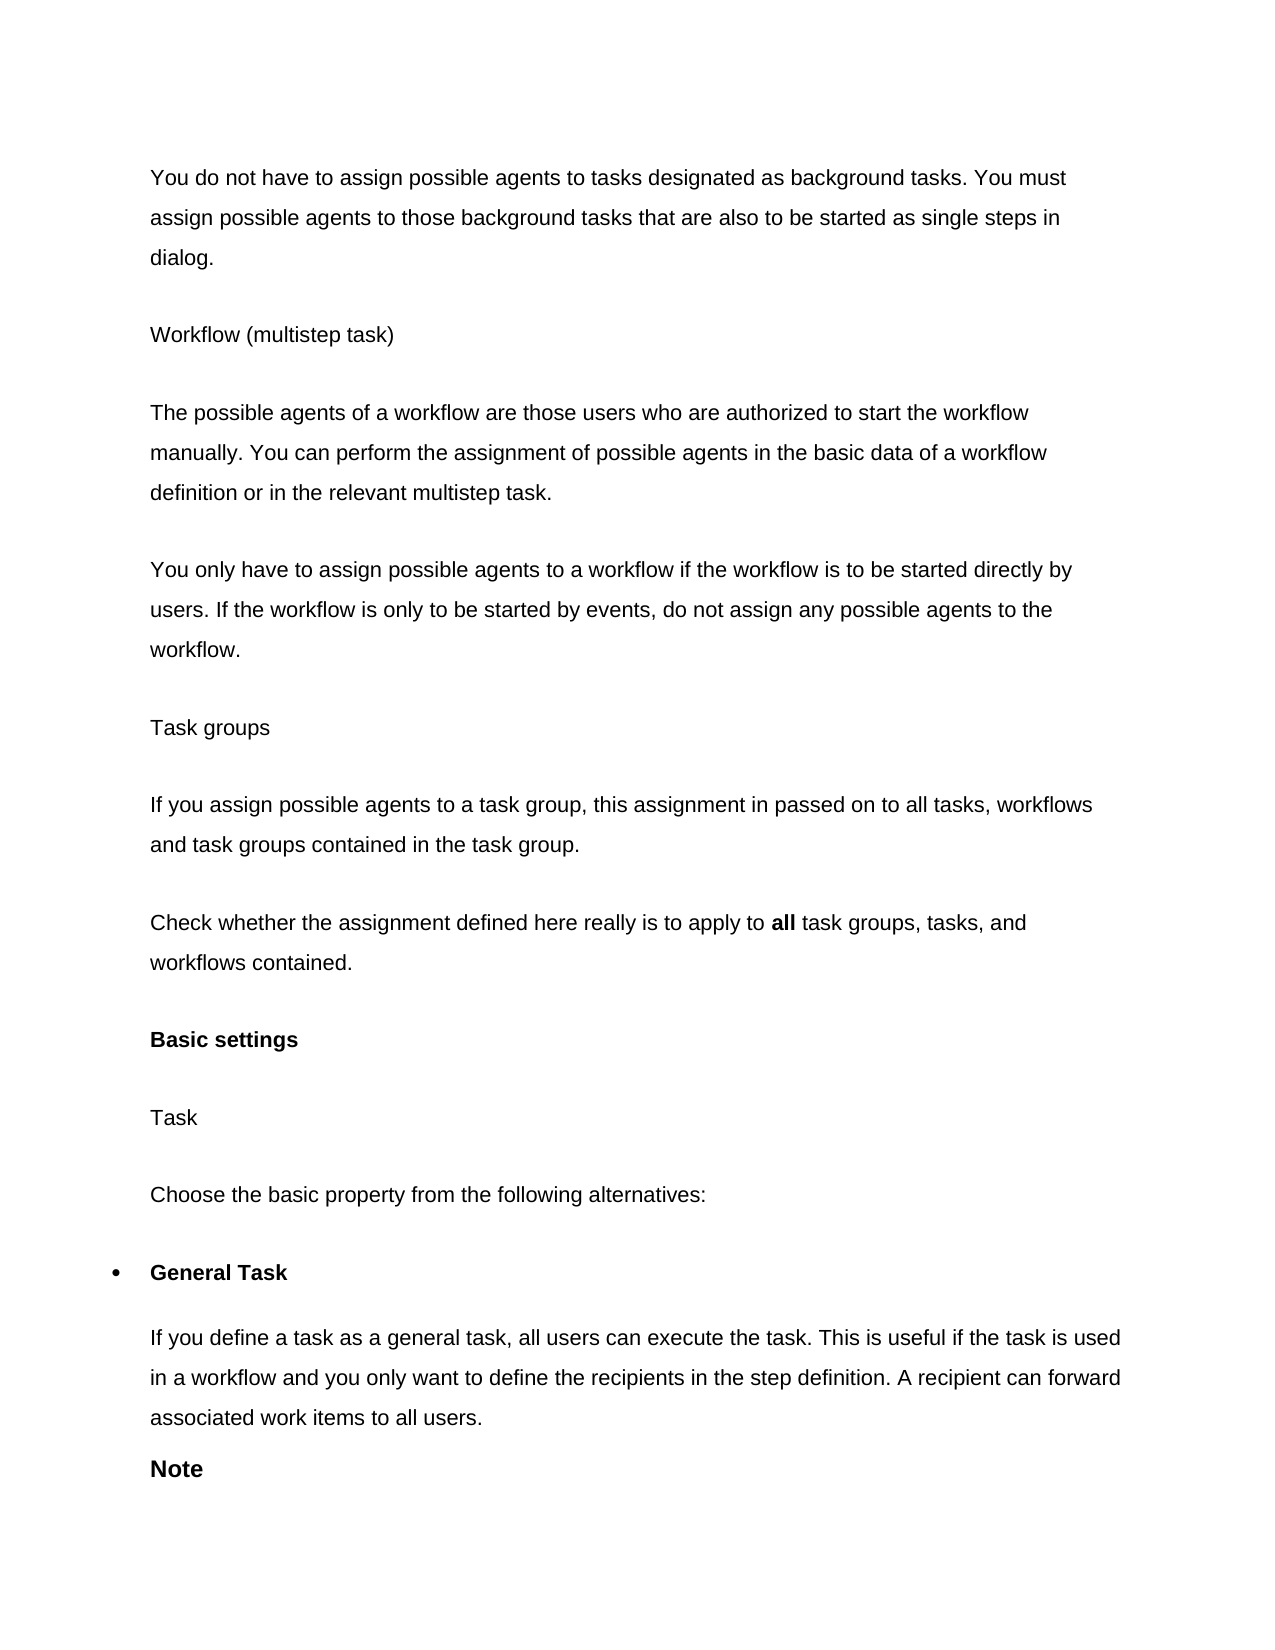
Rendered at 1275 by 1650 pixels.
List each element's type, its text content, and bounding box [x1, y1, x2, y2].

text Workflow (multistep task) [150, 307, 1125, 347]
text Task [150, 1090, 1125, 1130]
list General Task [112, 1245, 1125, 1285]
text Check whether the assignment defined here really is to apply to all task groups, tasks, and workflows contained. [150, 895, 1125, 975]
text If you assign possible agents to a task group, this assignment in passed on to all tasks, workflows and task groups contained in the task group. [150, 777, 1125, 857]
text Choose the basic property from the following alternatives: [150, 1167, 1125, 1207]
text Task groups [150, 700, 1125, 740]
text The possible agents of a workflow are those users who are authorized to start the workflow manually. You can perform the assignment of possible agents in the basic data of a workflow definition or in the relevant multistep task. [150, 385, 1125, 505]
text Basic settings [150, 1012, 1125, 1052]
text Note [150, 1455, 1125, 1483]
text You do not have to assign possible agents to tasks designated as background tasks. You must assign possible agents to those background tasks that are also to be started as single steps in dialog. [150, 150, 1125, 270]
text If you define a task as a general task, all users can execute the task. This is useful if the task is used in a workflow and you only want to define the recipients in the step definition. A recipient can forward associated work items to all users. [150, 1310, 1125, 1430]
text You only have to assign possible agents to a workflow if the workflow is to be started directly by users. If the workflow is only to be started by events, do not assign any possible agents to the workflow. [150, 542, 1125, 662]
